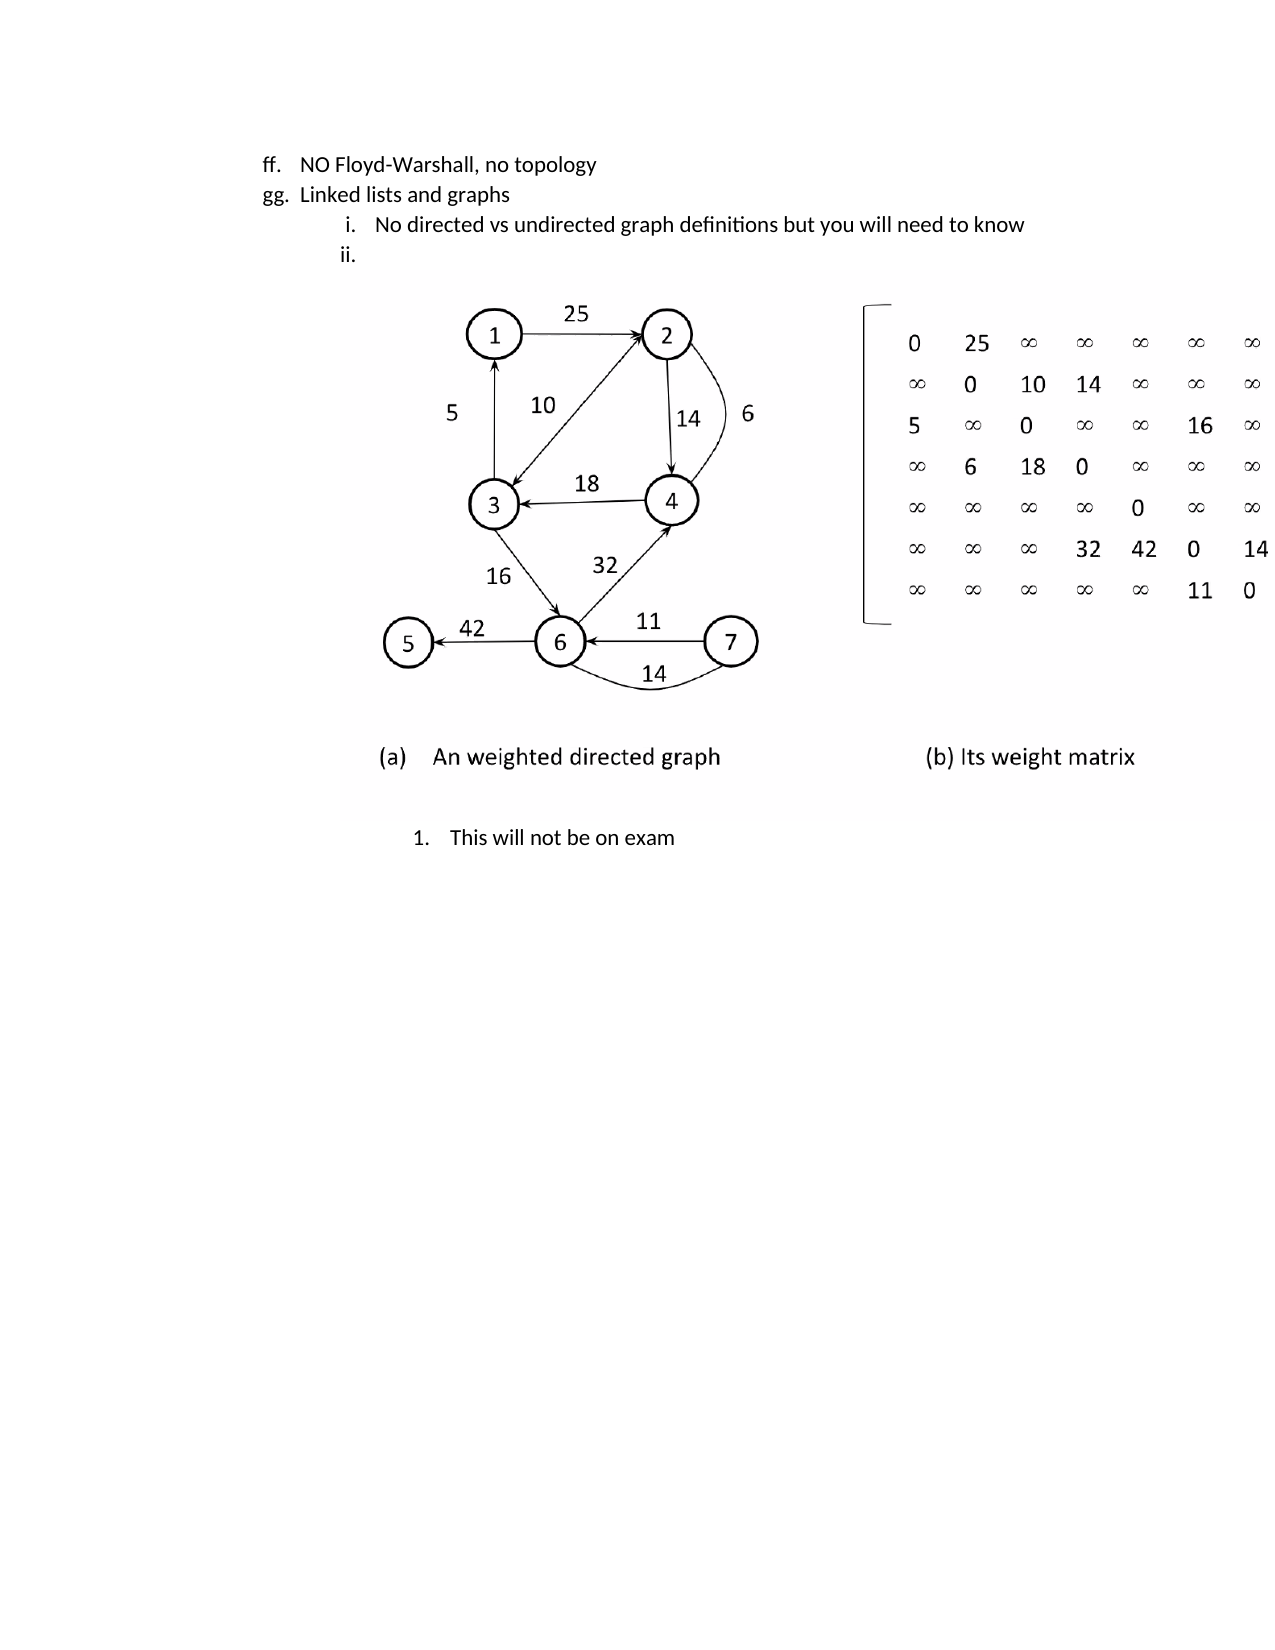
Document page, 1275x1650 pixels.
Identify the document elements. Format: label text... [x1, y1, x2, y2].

list This will not be on exam [412, 823, 1125, 851]
list NO Floyd-Warshall, no topology [262, 150, 1125, 178]
list No directed vs undirected graph definitions but you will need to know [356, 210, 1125, 238]
picture [339, 270, 1275, 821]
list Linked lists and graphs [262, 180, 1125, 208]
